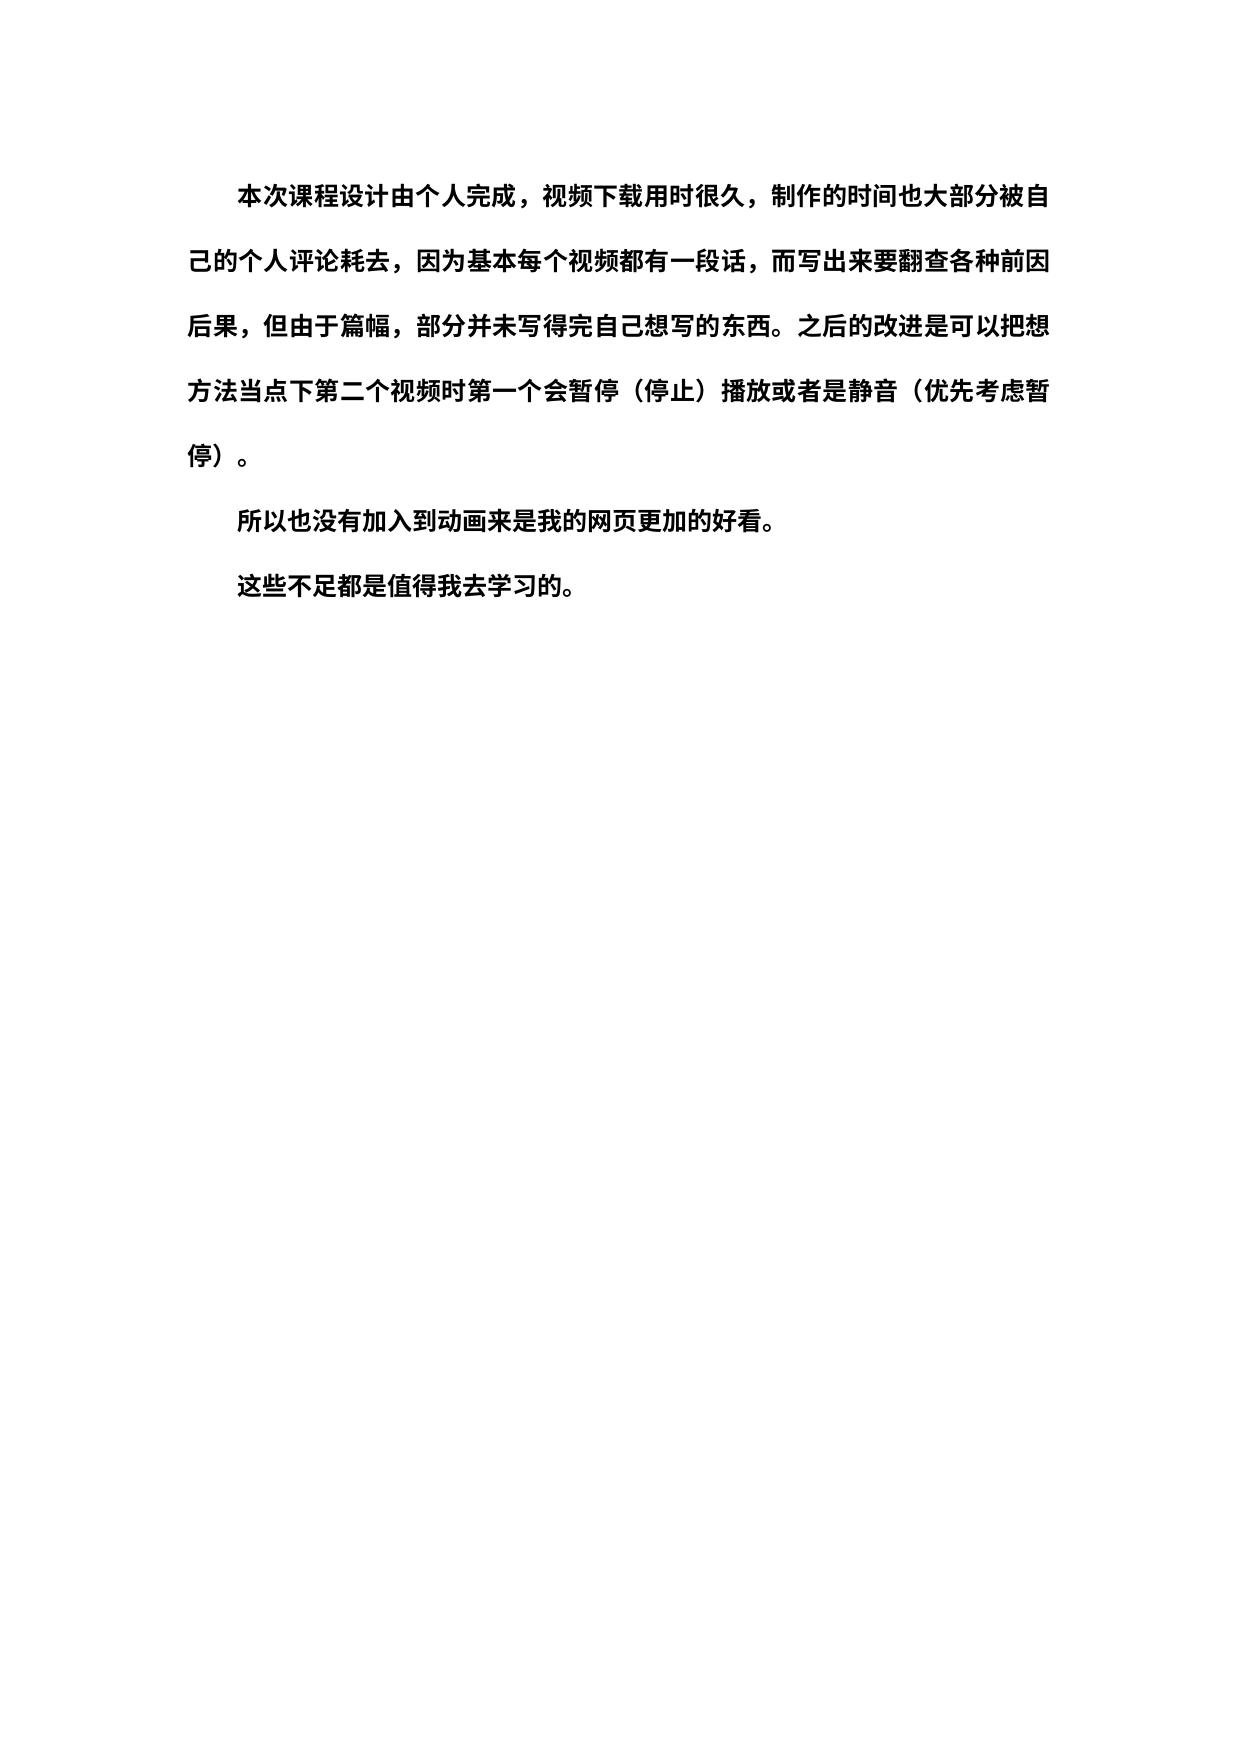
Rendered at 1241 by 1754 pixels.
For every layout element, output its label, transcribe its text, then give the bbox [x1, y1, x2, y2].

text 所以也没有加入到动画来是我的网页更加的好看。 [187, 487, 1053, 552]
text 本次课程设计由个人完成，视频下载用时很久，制作的时间也大部分被自己的个人评论耗去，因为基本每个视频都有一段话，而写出来要翻查各种前因后果，但由于篇幅，部分并未写得完自己想写的东西。之后的改进是可以把想方法当点下第二个视频时第一个会暂停（停止）播放或者是静音（优先考虑暂停）。 [187, 162, 1053, 487]
text 这些不足都是值得我去学习的。 [187, 552, 1053, 617]
